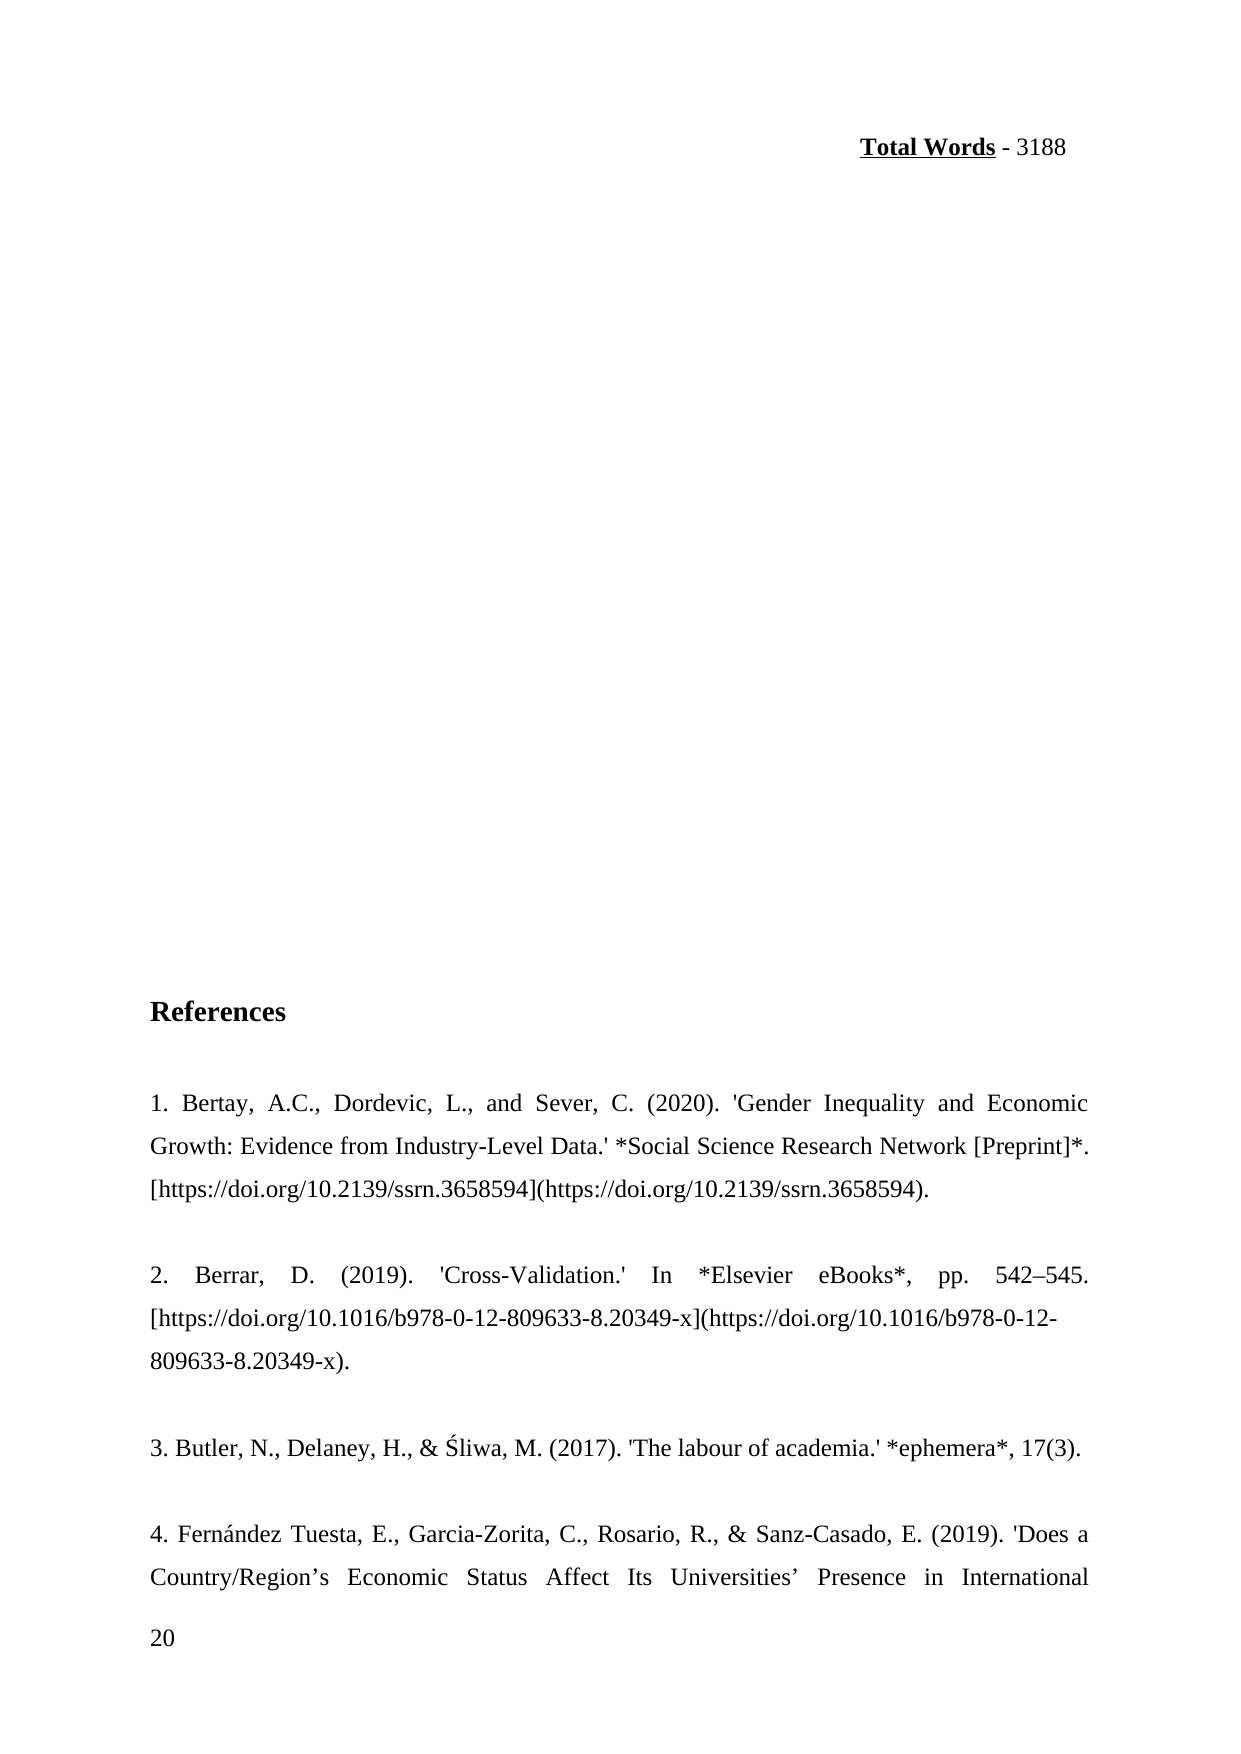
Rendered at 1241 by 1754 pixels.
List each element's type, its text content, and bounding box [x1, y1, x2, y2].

text Total Words - 3188 [150, 132, 1090, 161]
text 3. Butler, N., Delaney, H., & Śliwa, M. (2017). 'The labour of academia.' *ephemera*, 17(3). [150, 1433, 1090, 1461]
text 1. Bertay, A.C., Dordevic, L., and Sever, C. (2020). 'Gender Inequality and Economic Growth: Evidence from Industry-Level Data.' *Social Science Research Network [Preprint]*. [https://doi.org/10.2139/ssrn.3658594](https://doi.org/10.2139/ssrn.3658594). [150, 1088, 1090, 1203]
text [150, 1519, 1090, 1591]
text References [150, 994, 1090, 1028]
text 2. Berrar, D. (2019). 'Cross-Validation.' In *Elsevier eBooks*, pp. 542–545. [https://doi.org/10.1016/b978-0-12-809633-8.20349-x](https://doi.org/10.1016/b978-0-12-809633-8.20349-x). [150, 1260, 1090, 1375]
